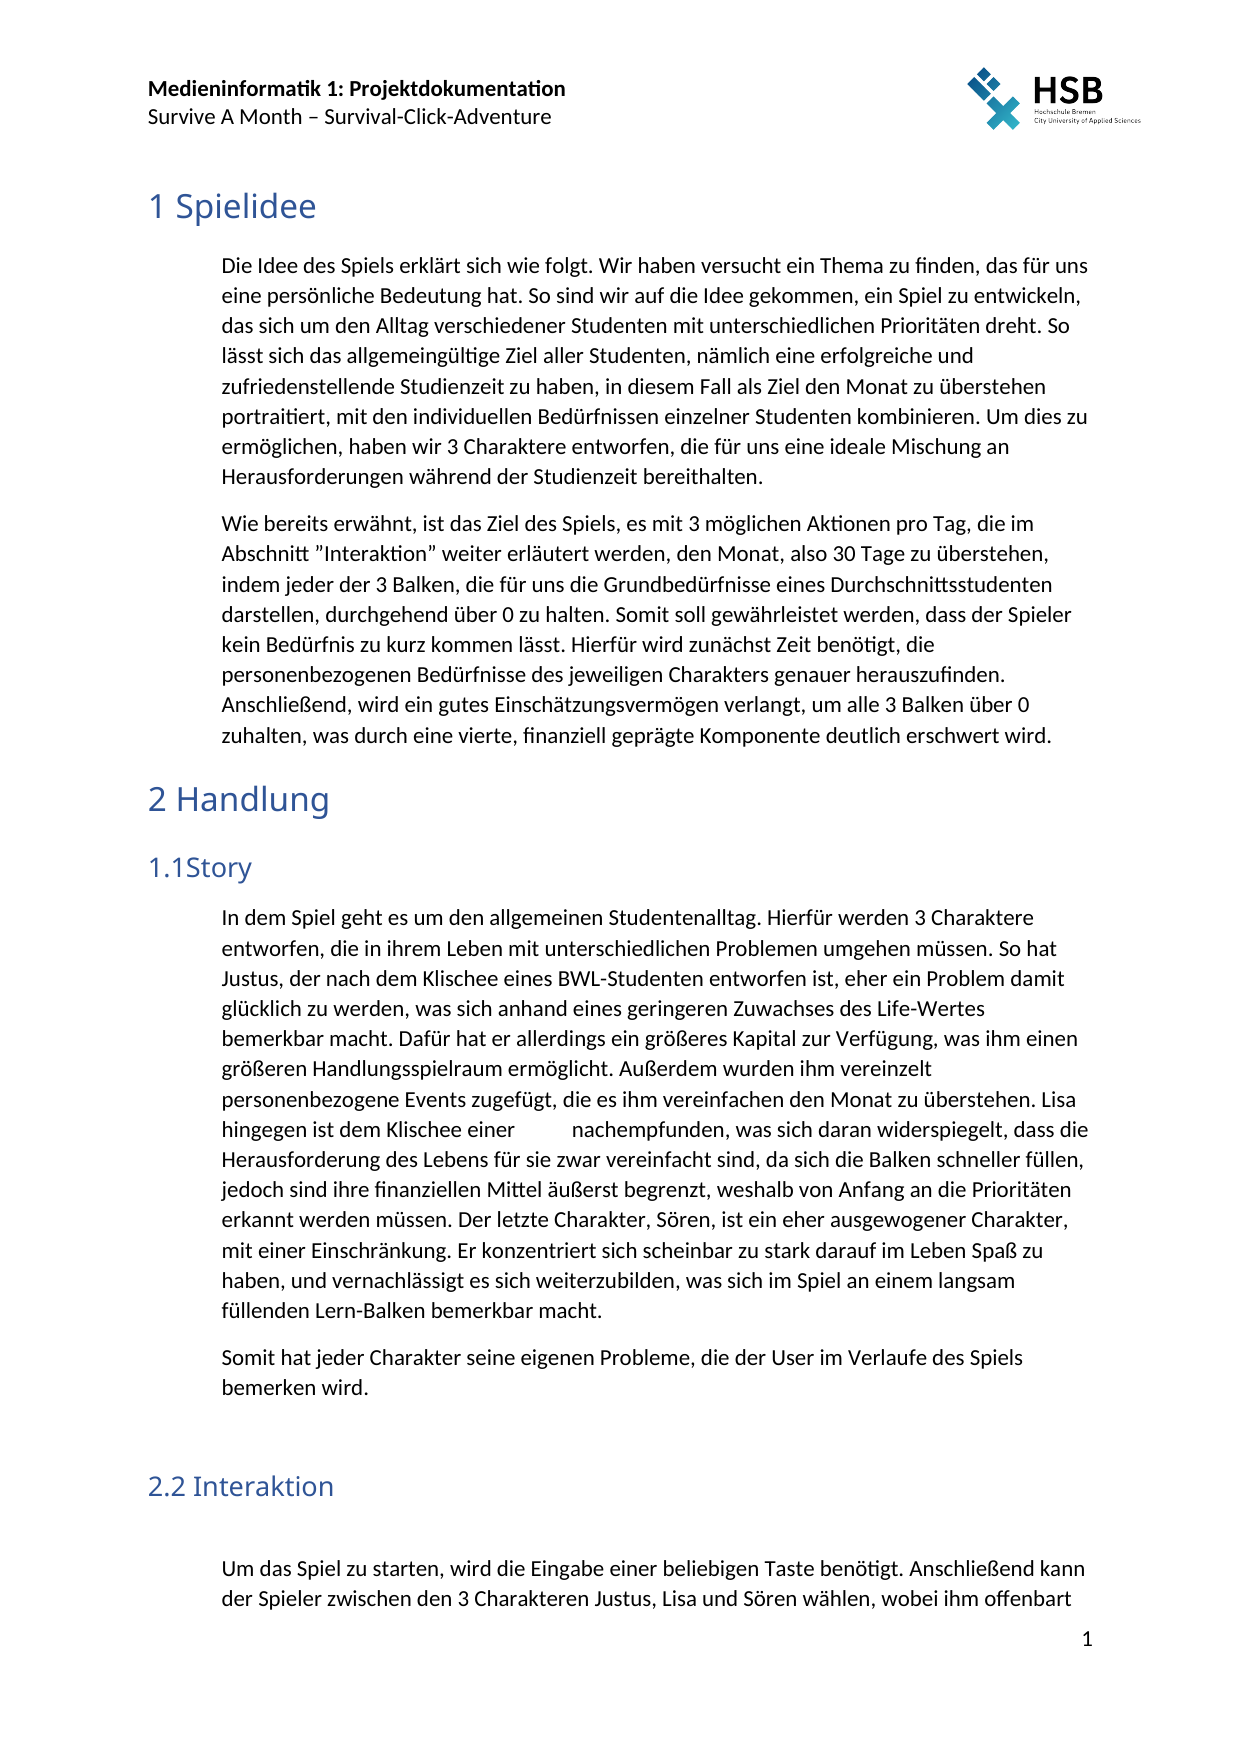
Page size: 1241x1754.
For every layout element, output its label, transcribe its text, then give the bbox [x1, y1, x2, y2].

picture [950, 50, 1158, 147]
text Wie bereits erwähnt, ist das Ziel des Spiels, es mit 3 möglichen Aktionen pro Tag, die im Abschnitt ”Interaktion” weiter erläutert werden, den Monat, also 30 Tage zu überstehen, indem jeder der 3 Balken, die für uns die Grundbedürfnisse eines Durchschnittsstudenten darstellen, durchgehend über 0 zu halten. Somit soll gewährleistet werden, dass der Spieler kein Bedürfnis zu kurz kommen lässt. Hierfür wird zunächst Zeit benötigt, die personenbezogenen Bedürfnisse des jeweiligen Charakters genauer herauszufinden. Anschließend, wird ein gutes Einschätzungsvermögen verlangt, um alle 3 Balken über 0 zuhalten, was durch eine vierte, finanziell geprägte Komponente deutlich erschwert wird. [221, 509, 1093, 749]
text 2.2 Interaktion [148, 1467, 1093, 1504]
text In dem Spiel geht es um den allgemeinen Studentenalltag. Hierfür werden 3 Charaktere entworfen, die in ihrem Leben mit unterschiedlichen Problemen umgehen müssen. So hat Justus, der nach dem Klischee eines BWL-Studenten entworfen ist, eher ein Problem damit glücklich zu werden, was sich anhand eines geringeren Zuwachses des Life-Wertes bemerkbar macht. Dafür hat er allerdings ein größeres Kapital zur Verfügung, was ihm einen größeren Handlungsspielraum ermöglicht. Außerdem wurden ihm vereinzelt personenbezogene Events zugefügt, die es ihm vereinfachen den Monat zu überstehen. Lisa hingegen ist dem Klischee einer nachempfunden, was sich daran widerspiegelt, dass die Herausforderung des Lebens für sie zwar vereinfacht sind, da sich die Balken schneller füllen, jedoch sind ihre finanziellen Mittel äußerst begrenzt, weshalb von Anfang an die Prioritäten erkannt werden müssen. Der letzte Charakter, Sören, ist ein eher ausgewogener Charakter, mit einer Einschränkung. Er konzentriert sich scheinbar zu stark darauf im Leben Spaß zu haben, und vernachlässigt es sich weiterzubilden, was sich im Spiel an einem langsam füllenden Lern-Balken bemerkbar macht. [221, 903, 1093, 1324]
text Die Idee des Spiels erklärt sich wie folgt. Wir haben versucht ein Thema zu finden, das für uns eine persönliche Bedeutung hat. So sind wir auf die Idee gekommen, ein Spiel zu entwickeln, das sich um den Alltag verschiedener Studenten mit unterschiedlichen Prioritäten dreht. So lässt sich das allgemeingültige Ziel aller Studenten, nämlich eine erfolgreiche und zufriedenstellende Studienzeit zu haben, in diesem Fall als Ziel den Monat zu überstehen portraitiert, mit den individuellen Bedürfnissen einzelner Studenten kombinieren. Um dies zu ermöglichen, haben wir 3 Charaktere entworfen, die für uns eine ideale Mischung an Herausforderungen während der Studienzeit bereithalten. [221, 251, 1093, 490]
subtitle 2 Handlung [148, 776, 1093, 821]
subtitle 1.1Story [148, 848, 1093, 885]
subtitle 1 Spielidee [148, 183, 1093, 228]
text Somit hat jeder Charakter seine eigenen Probleme, die der User im Verlaufe des Spiels bemerken wird. [221, 1343, 1093, 1401]
